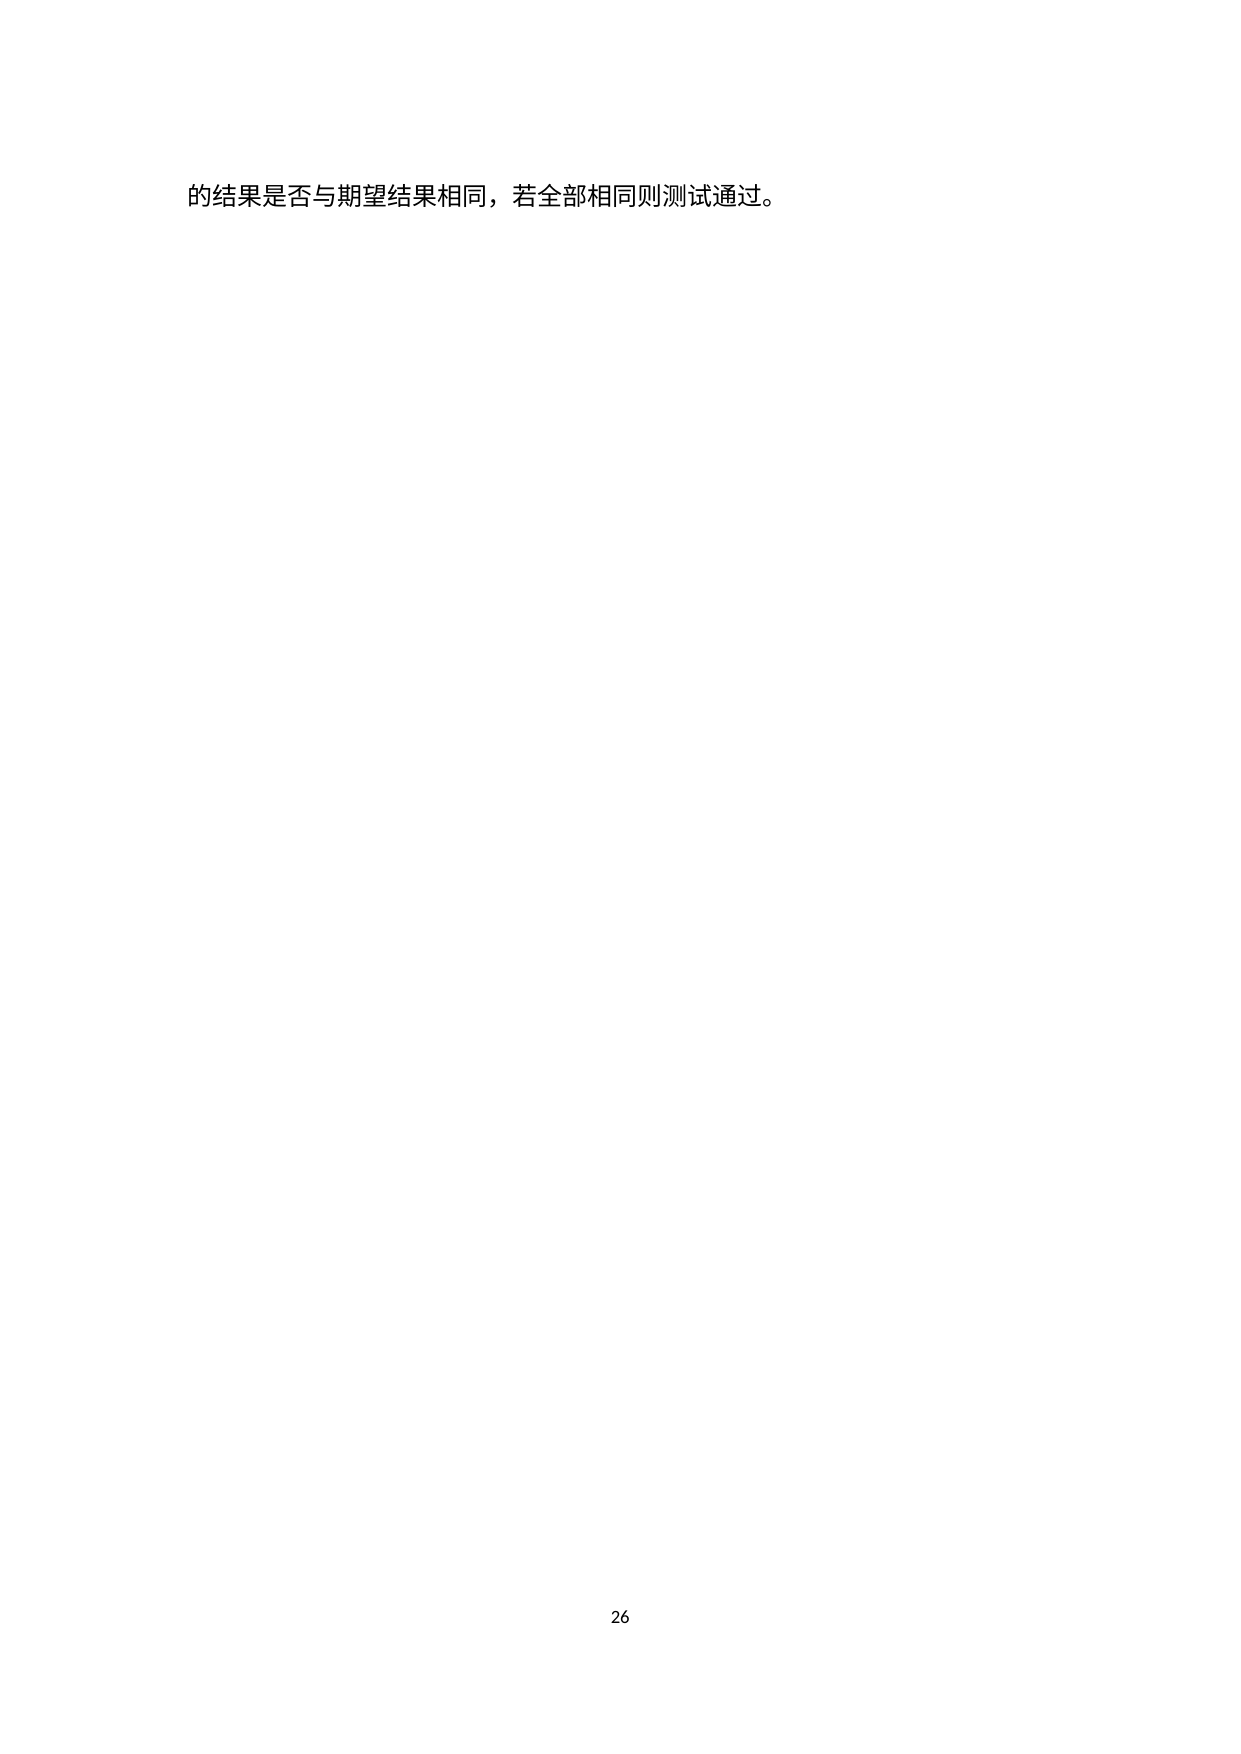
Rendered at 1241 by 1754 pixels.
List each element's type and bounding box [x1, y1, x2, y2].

text [187, 162, 1053, 227]
